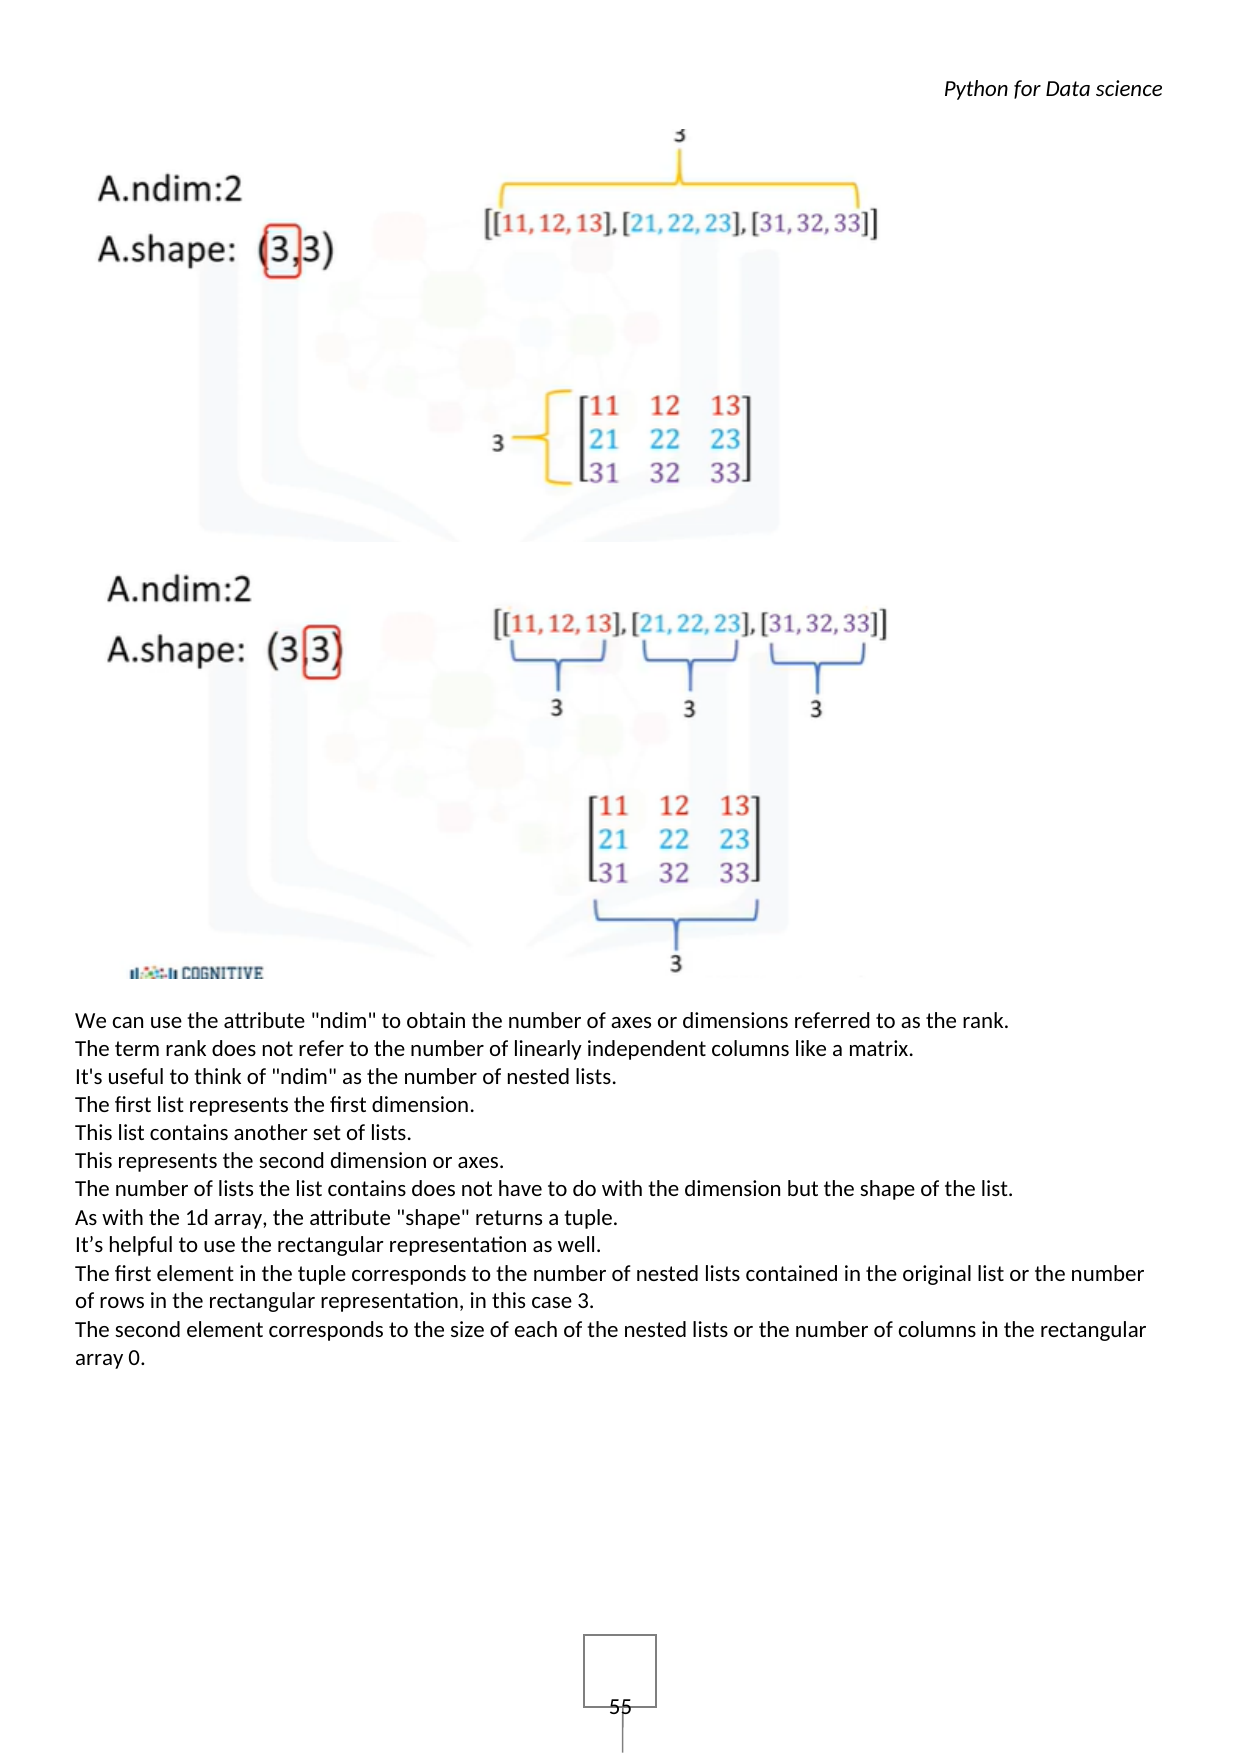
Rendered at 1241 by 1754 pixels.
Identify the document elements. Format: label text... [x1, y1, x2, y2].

text It's useful to think of "ndim" as the number of nested lists. [75, 1062, 1165, 1091]
text As with the 1d array, the attribute "shape" returns a tuple. [75, 1203, 1165, 1231]
text The first element in the tuple corresponds to the number of nested lists contained in the original list or the number of rows in the rectangular representation, in this case 3. [75, 1259, 1165, 1315]
text We can use the attribute "ndim" to obtain the number of axes or dimensions referred to as the rank. [75, 1006, 1165, 1034]
text The number of lists the list contains does not have to do with the dimension but the shape of the list. [75, 1174, 1165, 1203]
text This list contains another set of lists. [75, 1118, 1165, 1147]
text The first list represents the first dimension. [75, 1091, 1165, 1118]
text The term rank does not refer to the number of linearly independent columns like a matrix. [75, 1034, 1165, 1062]
picture [75, 129, 916, 979]
text The second element corresponds to the size of each of the nested lists or the number of columns in the rectangular array 0. [75, 1315, 1165, 1371]
text This represents the second dimension or axes. [75, 1147, 1165, 1174]
text It’s helpful to use the rectangular representation as well. [75, 1231, 1165, 1259]
